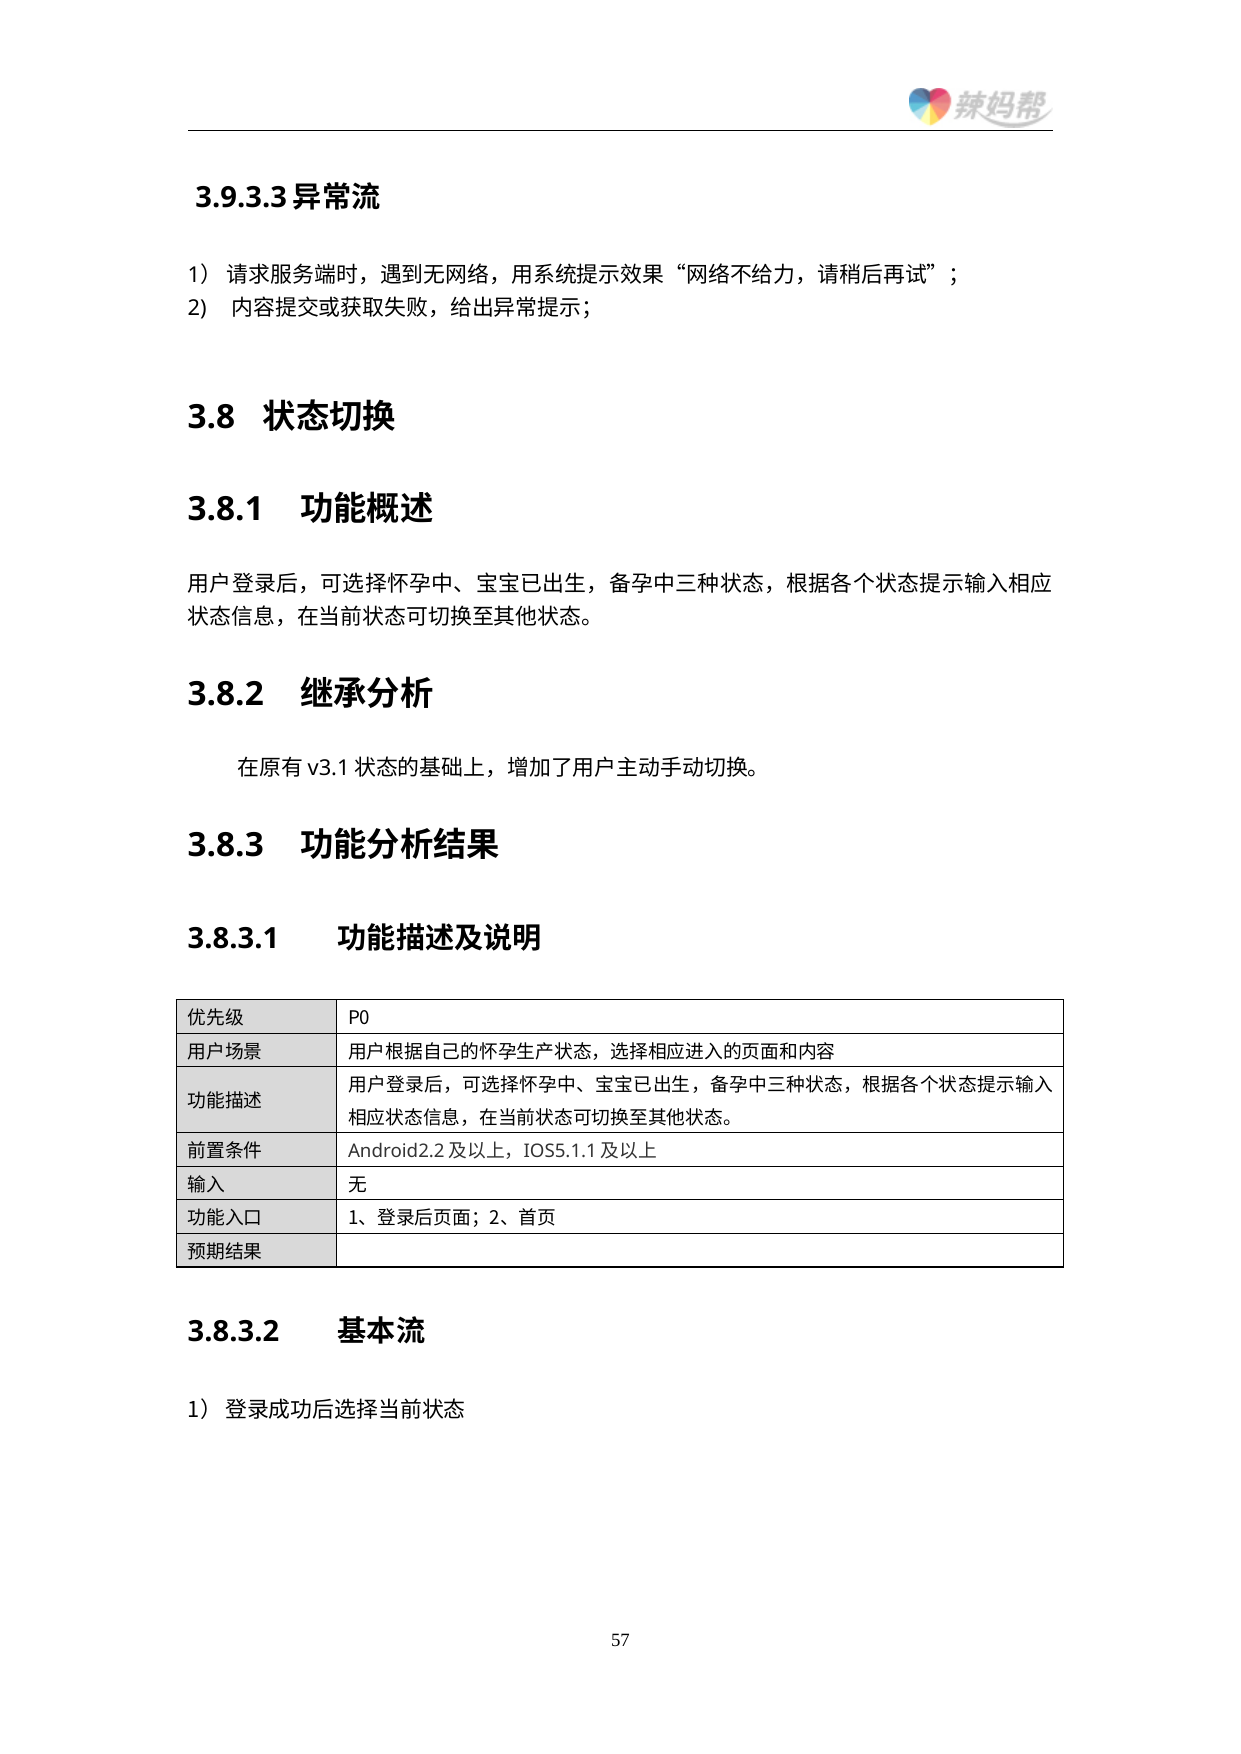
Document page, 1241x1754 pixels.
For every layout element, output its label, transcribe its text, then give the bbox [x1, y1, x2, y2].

table_cell 无 [337, 1167, 1063, 1199]
table_cell 前置条件 [177, 1133, 336, 1166]
table_header P0 [337, 1000, 1063, 1033]
subtitle 状态切换 [187, 382, 1053, 447]
text 用户登录后，可选择怀孕中、宝宝已出生，备孕中三种状态，根据各个状态提示输入相应状态信息，在当前状态可切换至其他状态。 [187, 566, 1053, 631]
table_cell Android2.2及以上，IOS5.1.1及以上 [337, 1133, 1063, 1166]
text 1） 请求服务端时，遇到无网络，用系统提示效果“网络不给力，请稍后再试”； [187, 257, 1053, 290]
table_cell 功能描述 [177, 1067, 336, 1132]
text 2) 内容提交或获取失败，给出异常提示； [187, 290, 1053, 322]
table_cell 用户根据自己的怀孕生产状态，选择相应进入的页面和内容 [337, 1034, 1063, 1066]
table_cell 用户场景 [177, 1034, 336, 1066]
table_cell 输入 [177, 1167, 336, 1199]
table_cell 1、登录后页面；2、首页 [337, 1200, 1063, 1233]
list 登录成功后选择当前状态 [187, 1392, 1053, 1424]
table_cell [337, 1234, 1063, 1266]
subtitle 基本流 [187, 1297, 1053, 1362]
subtitle 功能描述及说明 [187, 904, 1053, 969]
subtitle 功能分析结果 [187, 810, 1053, 875]
table_header 优先级 [177, 1000, 336, 1033]
table_cell 功能入口 [177, 1200, 336, 1233]
list 在原有v3.1状态的基础上，增加了用户主动手动切换。 [237, 750, 1053, 783]
table_cell 预期结果 [177, 1234, 336, 1266]
subtitle 继承分析 [187, 658, 1053, 723]
picture [909, 88, 1053, 128]
subtitle 3.9.3.3异常流 [195, 162, 1053, 227]
table_cell 用户登录后，可选择怀孕中、宝宝已出生，备孕中三种状态，根据各个状态提示输入相应状态信息，在当前状态可切换至其他状态。 [337, 1067, 1063, 1132]
subtitle 功能概述 [187, 474, 1053, 539]
